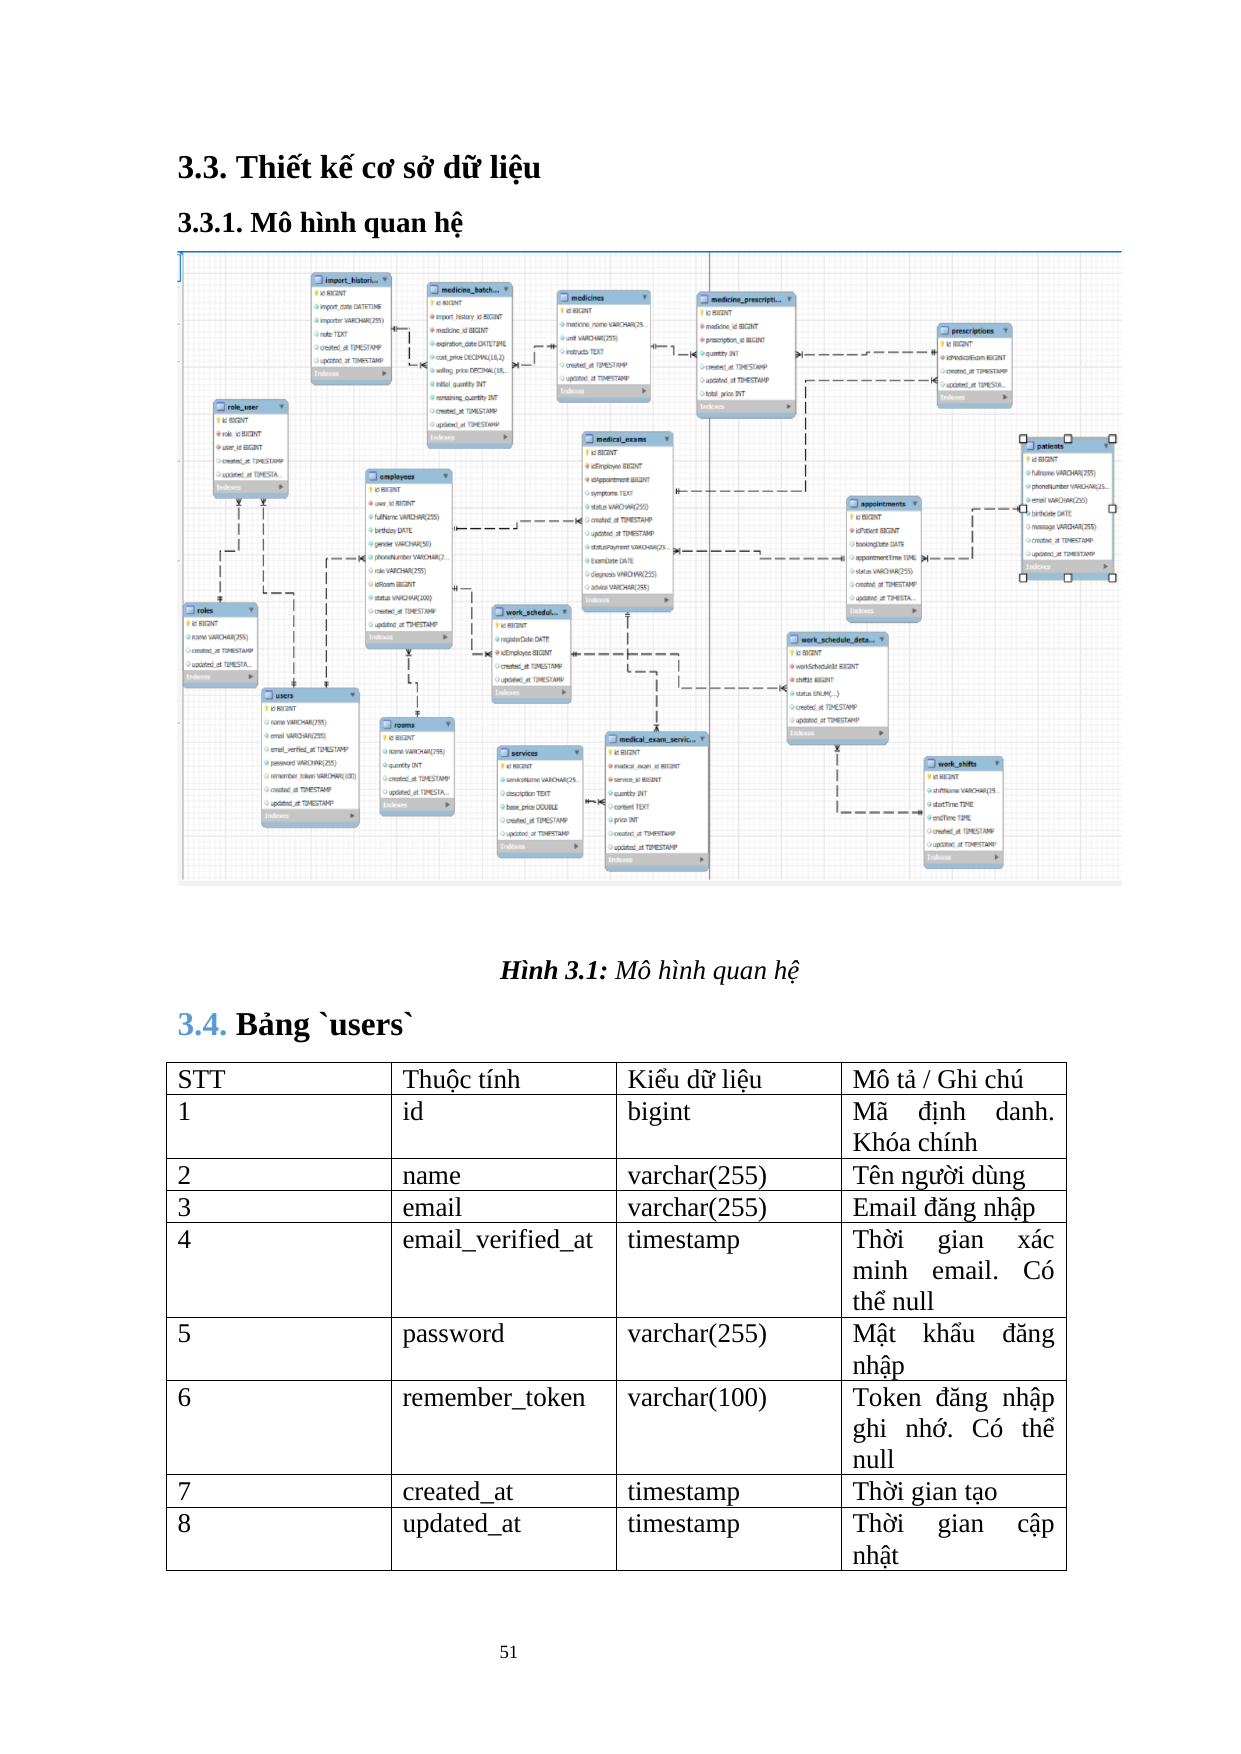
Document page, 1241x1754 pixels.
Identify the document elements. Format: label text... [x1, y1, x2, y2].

subtitle Mô hình quan hệ [177, 205, 1122, 239]
table_header Thuộc tính [392, 1063, 616, 1094]
table_cell email_verified_at [392, 1223, 616, 1317]
table_cell bigint [617, 1095, 841, 1158]
table_cell Token đăng nhập ghi nhớ. Có thể null [842, 1381, 1066, 1474]
table_cell Tên người dùng [842, 1159, 1066, 1190]
table_cell Thời gian cập nhật [842, 1508, 1066, 1570]
text Mô hình quan hệ [177, 954, 1122, 985]
subtitle Bảng `users` [177, 1004, 1122, 1042]
table_cell 5 [167, 1318, 391, 1380]
table_cell Mật khẩu đăng nhập [842, 1318, 1066, 1380]
table_cell name [392, 1159, 616, 1190]
table_cell password [392, 1318, 616, 1380]
table_cell 1 [167, 1095, 391, 1158]
table_cell Mã định danh. Khóa chính [842, 1095, 1066, 1158]
table_cell created_at [392, 1475, 616, 1507]
table_cell 4 [167, 1223, 391, 1317]
table_cell timestamp [617, 1223, 841, 1317]
table_cell Email đăng nhập [842, 1191, 1066, 1222]
table_cell Thời gian tạo [842, 1475, 1066, 1507]
table_cell remember_token [392, 1381, 616, 1474]
subtitle Thiết kế cơ sở dữ liệu [177, 147, 1122, 185]
table_cell 8 [167, 1508, 391, 1570]
table_cell email [392, 1191, 616, 1222]
picture [177, 251, 1122, 886]
table_header STT [167, 1063, 391, 1094]
table_cell Thời gian xác minh email. Có thể null [842, 1223, 1066, 1317]
table_cell 3 [167, 1191, 391, 1222]
table_cell 7 [167, 1475, 391, 1507]
table_header Mô tả / Ghi chú [842, 1063, 1066, 1094]
table_cell timestamp [617, 1508, 841, 1570]
table_cell timestamp [617, 1475, 841, 1507]
table_cell varchar(100) [617, 1381, 841, 1474]
table_cell updated_at [392, 1508, 616, 1570]
table_cell 2 [167, 1159, 391, 1190]
table_cell varchar(255) [617, 1159, 841, 1190]
table_header Kiểu dữ liệu [617, 1063, 841, 1094]
table_cell varchar(255) [617, 1191, 841, 1222]
table_cell id [392, 1095, 616, 1158]
table_cell 6 [167, 1381, 391, 1474]
table_cell varchar(255) [617, 1318, 841, 1380]
